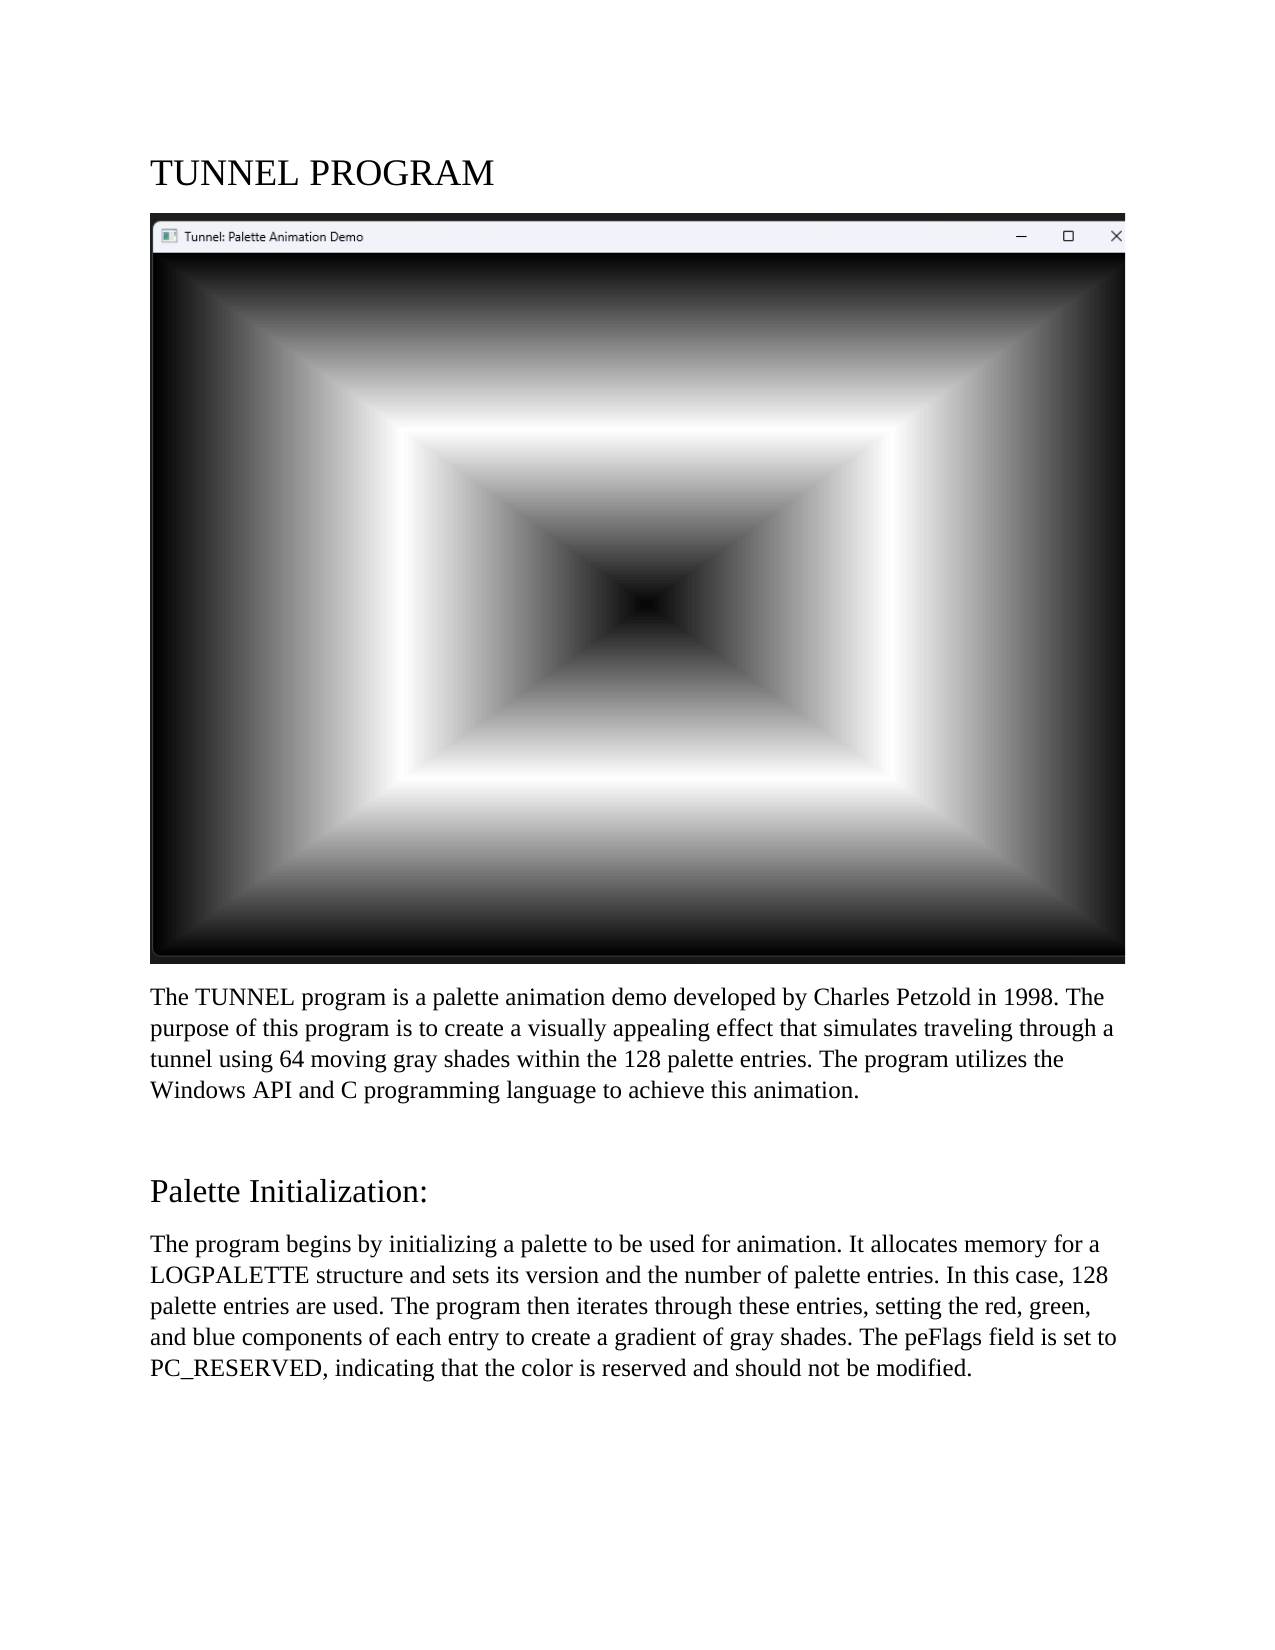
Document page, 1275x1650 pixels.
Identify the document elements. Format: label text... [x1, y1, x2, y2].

text The TUNNEL program is a palette animation demo developed by Charles Petzold in 1998. The purpose of this program is to create a visually appealing effect that simulates traveling through a tunnel using 64 moving gray shades within the 128 palette entries. The program utilizes the Windows API and C programming language to achieve this animation. [150, 982, 1125, 1104]
picture [150, 213, 1125, 964]
text The program begins by initializing a palette to be used for animation. It allocates memory for a LOGPALETTE structure and sets its version and the number of palette entries. In this case, 128 palette entries are used. The program then iterates through these entries, setting the red, green, and blue components of each entry to create a gradient of gray shades. The peFlags field is set to PC_RESERVED, indicating that the color is reserved and should not be modified. [150, 1229, 1125, 1382]
text TUNNEL PROGRAM [150, 150, 1125, 193]
text Palette Initialization: [150, 1171, 1125, 1209]
